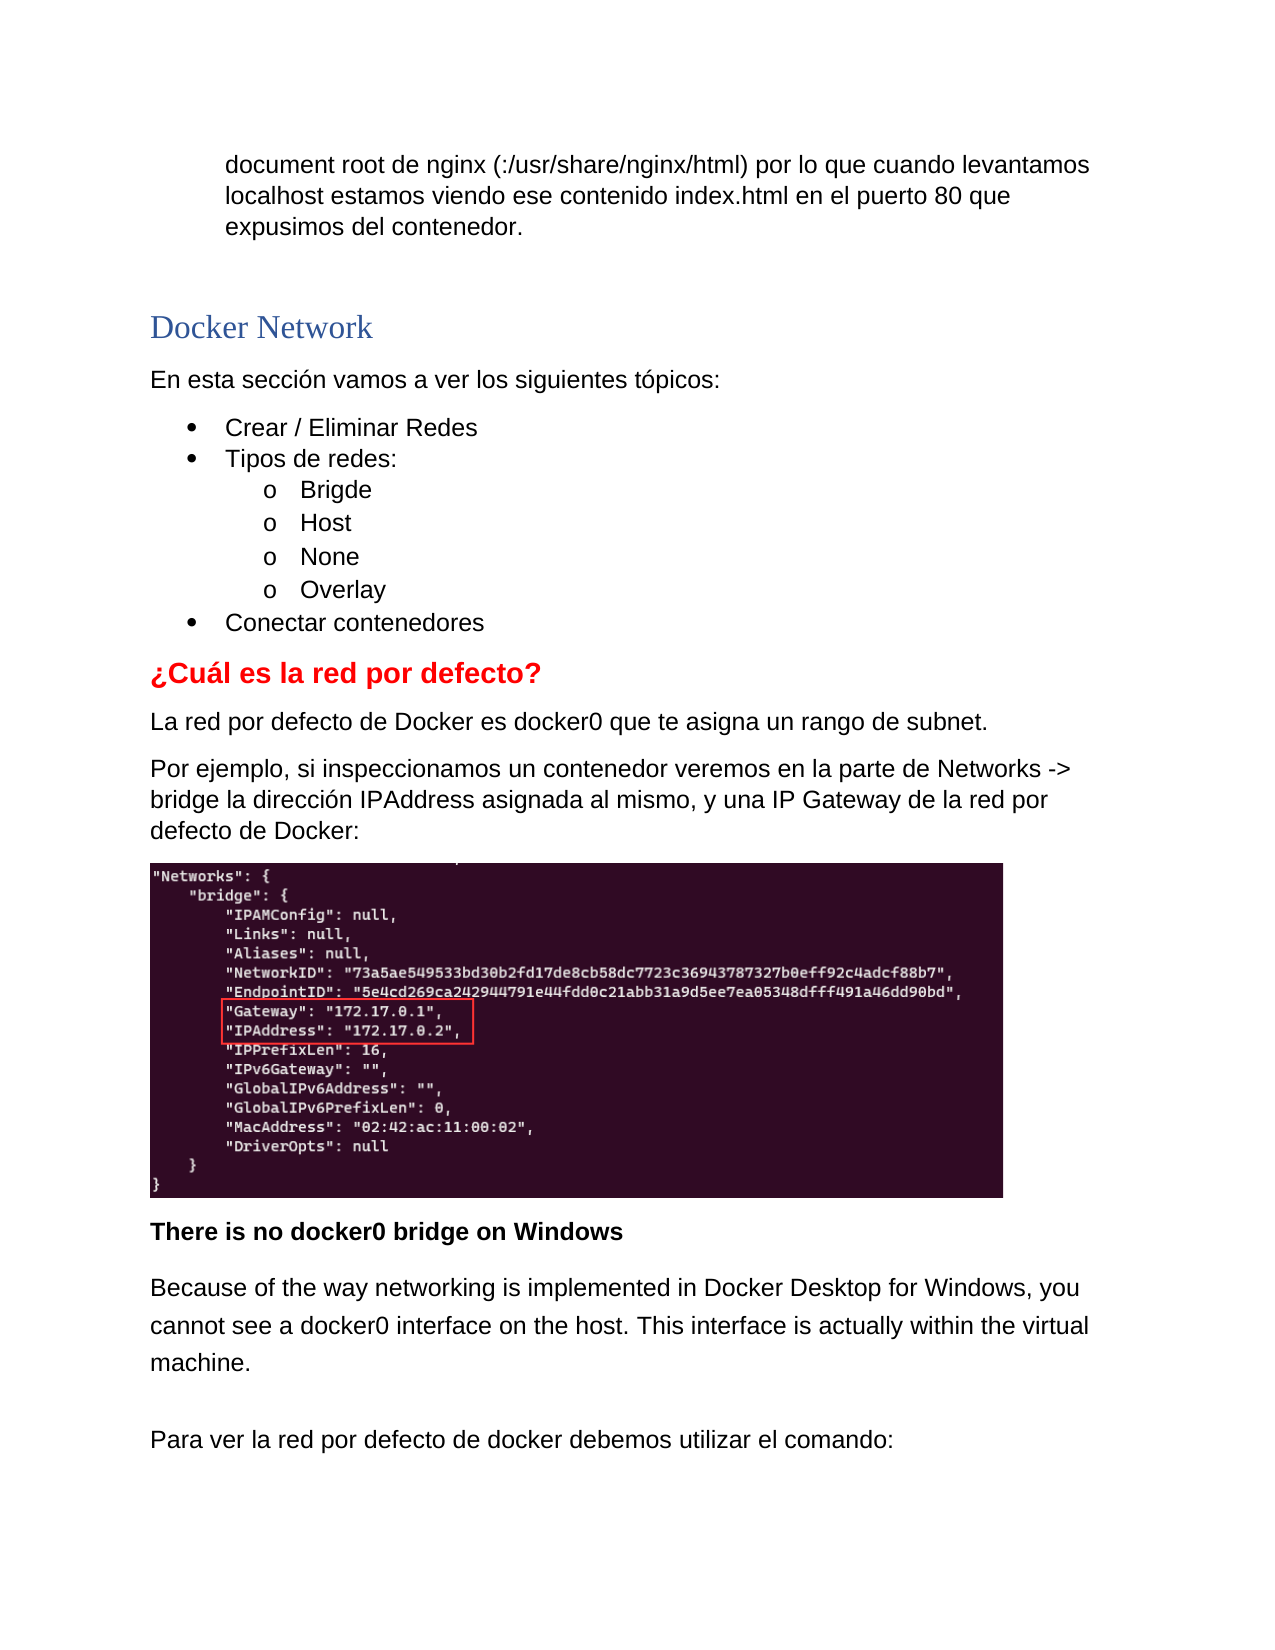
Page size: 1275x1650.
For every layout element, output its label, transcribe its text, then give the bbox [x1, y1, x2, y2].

text Para ver la red por defecto de docker debemos utilizar el comando: [150, 1425, 1125, 1453]
list Crear / Eliminar Redes [187, 413, 1125, 442]
list Brigde [262, 475, 1125, 506]
subtitle Docker Network [150, 307, 1125, 346]
list Overlay [262, 575, 1125, 606]
list None [262, 542, 1125, 573]
text La red por defecto de Docker es docker0 que te asigna un rango de subnet. [150, 706, 1125, 735]
text Because of the way networking is implemented in Docker Desktop for Windows, you cannot see a docker0 interface on the host. This interface is actually within the virtual machine. [150, 1264, 1125, 1377]
list Conectar contenedores [187, 608, 1125, 637]
list Tipos de redes: [187, 444, 1125, 473]
picture [150, 863, 1004, 1198]
text En esta sección vamos a ver los siguientes tópicos: [150, 365, 1125, 394]
list Host [262, 508, 1125, 539]
text There is no docker0 bridge on Windows [150, 1217, 1125, 1246]
subtitle ¿Cuál es la red por defecto? [150, 656, 1125, 690]
text Por ejemplo, si inspeccionamos un contenedor veremos en la parte de Networks -> bridge la dirección IPAddress asignada al mismo, y una IP Gateway de la red por defecto de Docker: [150, 754, 1125, 845]
